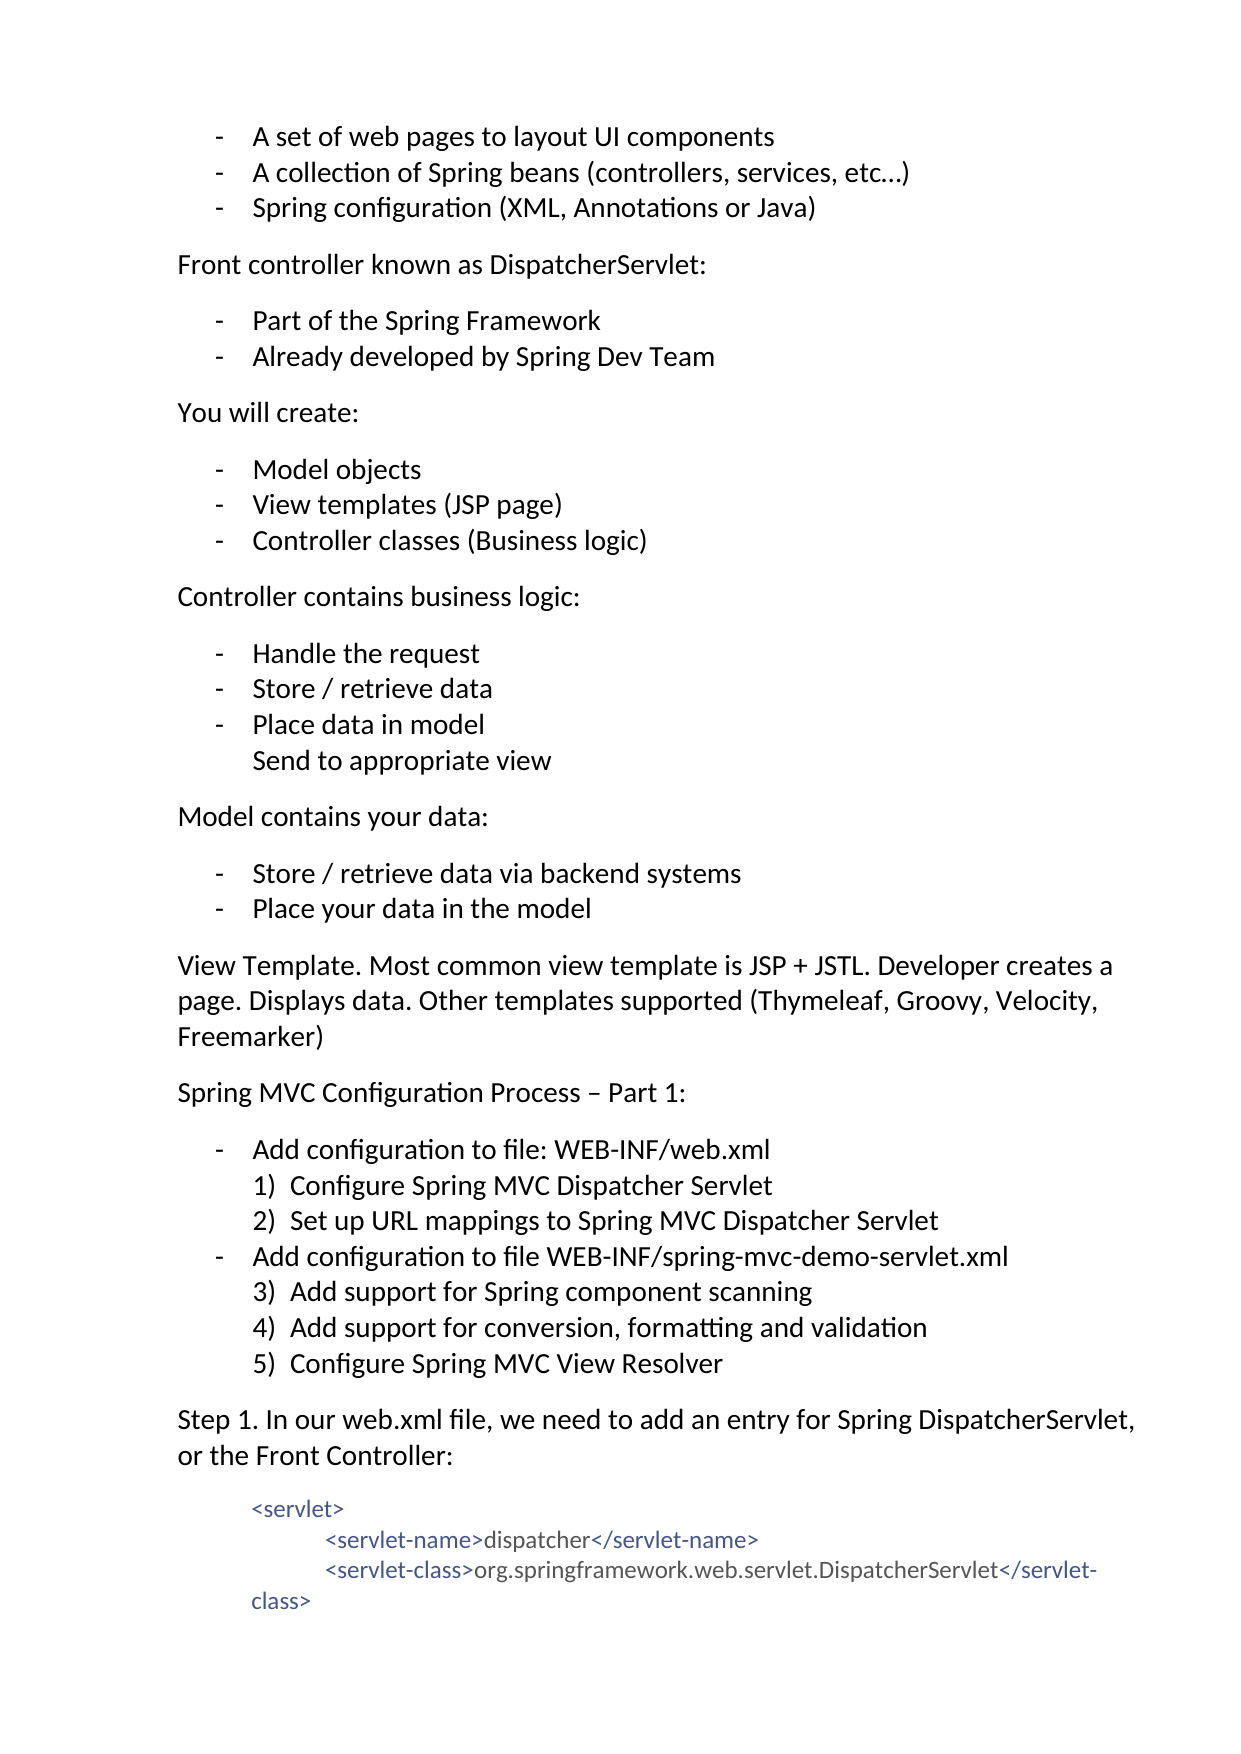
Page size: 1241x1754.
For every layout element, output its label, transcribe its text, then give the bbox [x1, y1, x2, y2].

list View templates (JSP page) [215, 486, 1152, 522]
text Step 1. In our web.xml file, we need to add an entry for Spring DispatcherServlet, or the Front Controller: [177, 1401, 1152, 1472]
list Model objects [215, 451, 1152, 486]
list Already developed by Spring Dev Team [215, 338, 1152, 373]
list A collection of Spring beans (controllers, services, etc…) [215, 154, 1152, 189]
list Part of the Spring Framework [215, 302, 1152, 338]
text Controller contains business logic: [177, 578, 1152, 614]
list Add configuration to file WEB-INF/spring-mvc-demo-servlet.xml [215, 1238, 1152, 1273]
list Add support for Spring component scanning [252, 1273, 1152, 1309]
list Configure Spring MVC Dispatcher Servlet [252, 1167, 1152, 1202]
list Spring configuration (XML, Annotations or Java) [215, 189, 1152, 225]
list Set up URL mappings to Spring MVC Dispatcher Servlet [252, 1202, 1152, 1238]
text <servlet> <servlet-name>dispatcher</servlet-name> <servlet-class>org.springframework.web.servlet.DispatcherServlet</servlet-class> [251, 1493, 1152, 1615]
list A set of web pages to layout UI components [215, 118, 1152, 154]
list Store / retrieve data [215, 671, 1152, 706]
text Spring MVC Configuration Process – Part 1: [177, 1074, 1152, 1110]
list Add support for conversion, formatting and validation [252, 1309, 1152, 1345]
text Model contains your data: [177, 798, 1152, 834]
list Place data in model [215, 706, 1152, 742]
text Front controller known as DispatcherServlet: [177, 246, 1152, 281]
list Add configuration to file: WEB-INF/web.xml [215, 1131, 1152, 1167]
list Store / retrieve data via backend systems [215, 855, 1152, 890]
list Controller classes (Business logic) [215, 522, 1152, 558]
list Configure Spring MVC View Resolver [252, 1345, 1152, 1380]
list Handle the request [215, 635, 1152, 671]
list Place your data in the model [215, 890, 1152, 926]
list Send to appropriate view [252, 742, 1152, 777]
text You will create: [177, 394, 1152, 430]
text View Template. Most common view template is JSP + JSTL. Developer creates a page. Displays data. Other templates supported (Thymeleaf, Groovy, Velocity, Freemarker) [177, 947, 1152, 1054]
